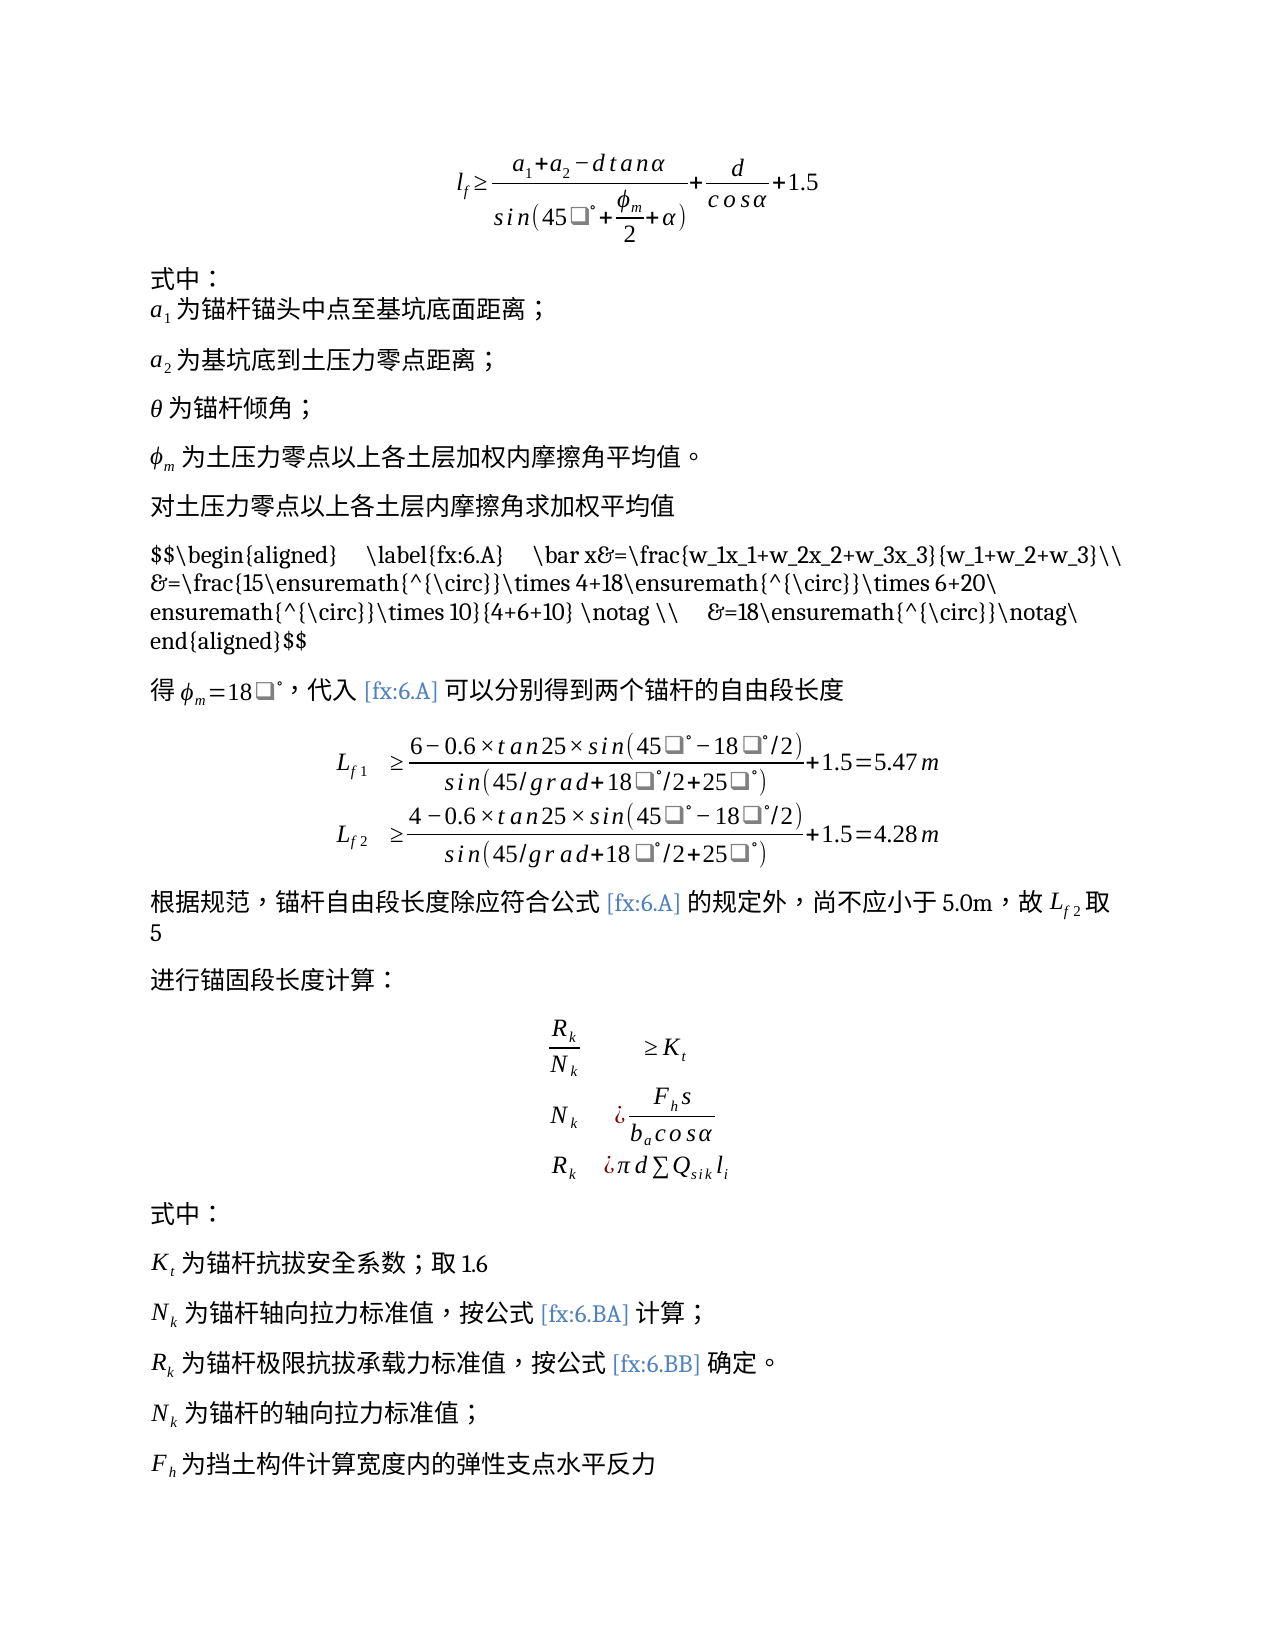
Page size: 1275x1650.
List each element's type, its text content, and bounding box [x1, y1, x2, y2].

text 为锚杆抗拔安全系数；取 1.6 [150, 1249, 1125, 1280]
text 进行锚固段长度计算： [150, 967, 1125, 996]
text 根据规范，锚杆自由段长度除应符合公式 [fx:6.A] 的规定外，尚不应小于 5.0m，故 取 5 [150, 888, 1125, 948]
text 为基坑底到土压力零点距离； [150, 345, 1125, 377]
text 为锚杆倾角； [150, 395, 1125, 424]
text 为土压力零点以上各土层加权内摩擦角平均值。 [150, 443, 1125, 474]
text 得 ，代入 [fx:6.A] 可以分别得到两个锚杆的自由段长度 [150, 674, 1125, 709]
text 为锚杆的轴向拉力标准值； [150, 1399, 1125, 1431]
text 对土压力零点以上各土层内摩擦角求加权平均值 [150, 493, 1125, 522]
text 为挡土构件计算宽度内的弹性支点水平反力 [150, 1449, 1125, 1481]
text 式中： [150, 1201, 1125, 1230]
text 式中： 为锚杆锚头中点至基坑底面距离； [150, 266, 1125, 327]
text 为锚杆轴向拉力标准值，按公式 [fx:6.BA] 计算； [150, 1299, 1125, 1330]
text $$\begin{aligned} \label{fx:6.A} \bar x&=\frac{w_1x_1+w_2x_2+w_3x_3}{w_1+w_2+w_3}\\ &=\frac{15\ensuremath{^{\circ}}\times 4+18\ensuremath{^{\circ}}\times 6+20\ensuremath{^{\circ}}\times 10}{4+6+10} \notag \\ &=18\ensuremath{^{\circ}}\notag\end{aligned}$$ [150, 541, 1125, 656]
text 为锚杆极限抗拔承载力标准值，按公式 [fx:6.BB] 确定。 [150, 1349, 1125, 1380]
